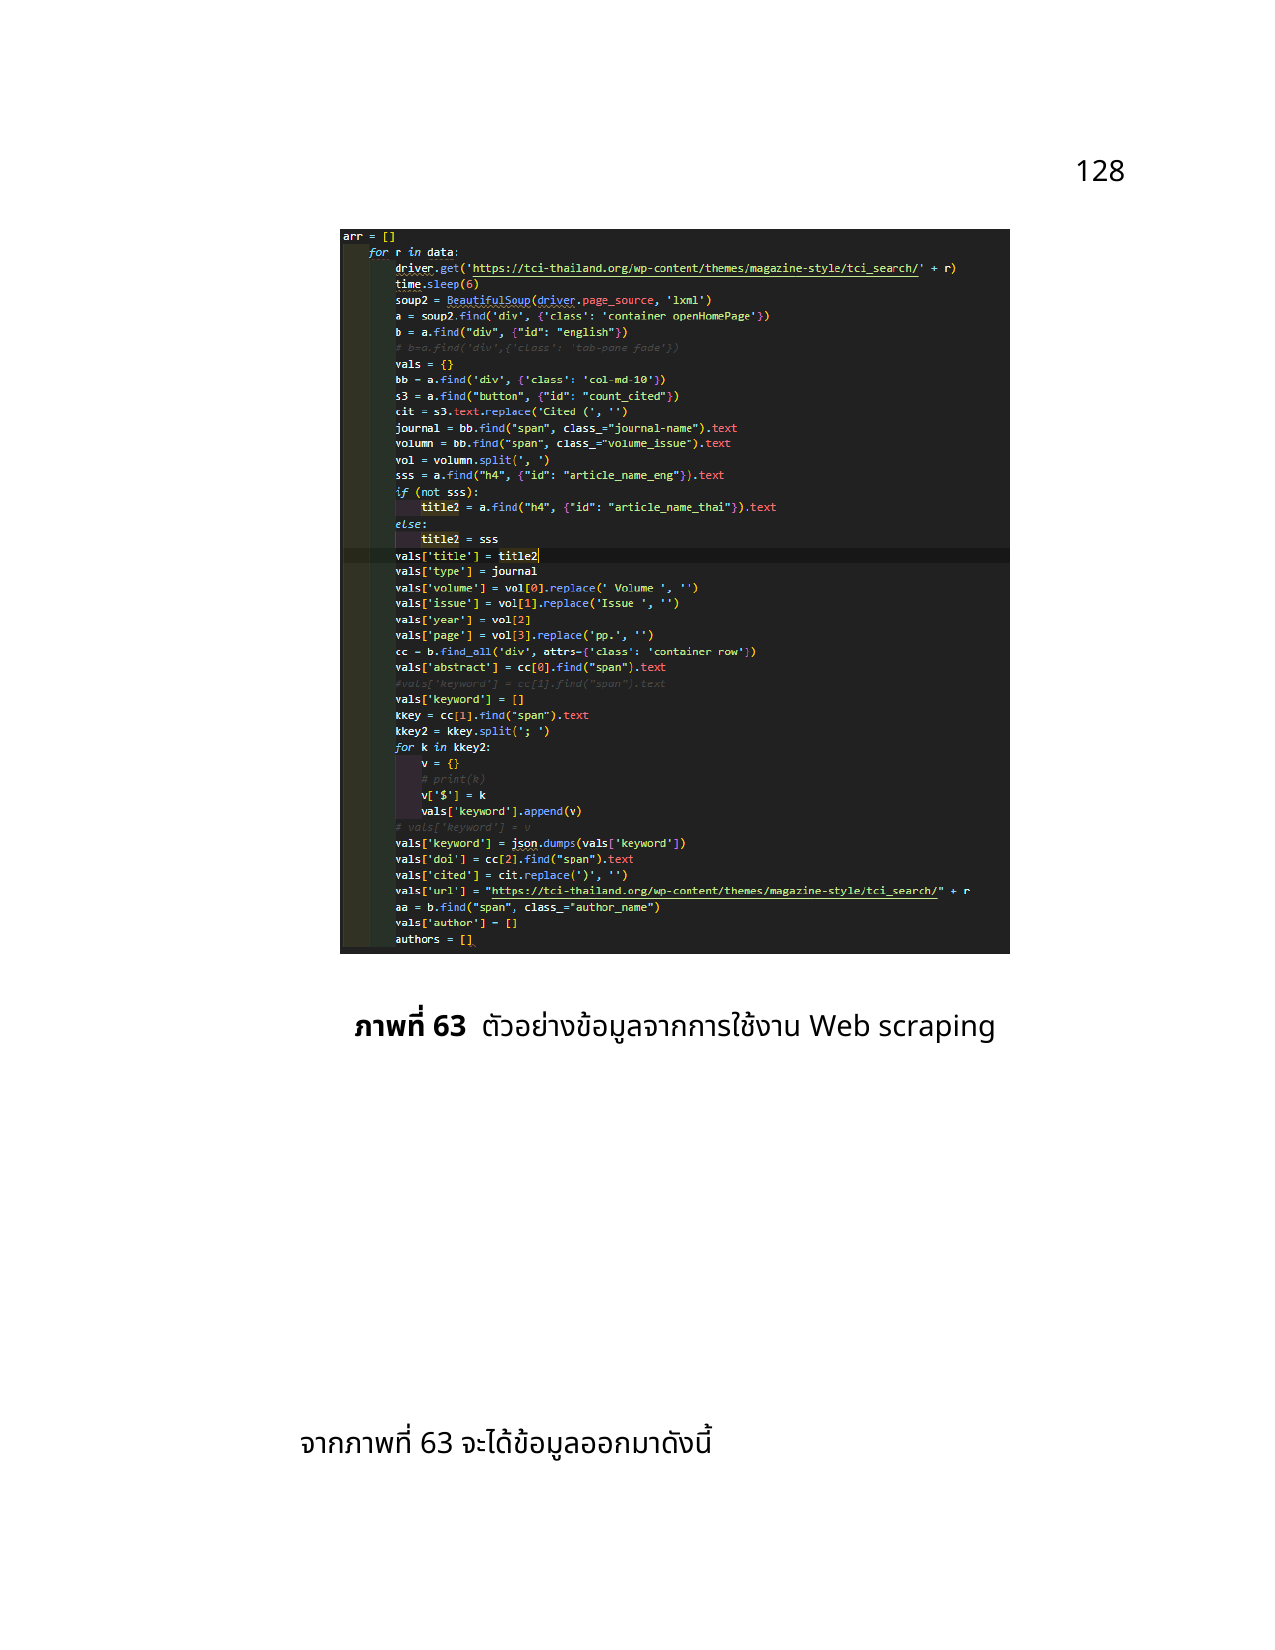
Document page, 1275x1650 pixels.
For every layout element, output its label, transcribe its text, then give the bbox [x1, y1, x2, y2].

text ภาพที่ 63 ตัวอย่างข้อมูลจากการใช้งาน Web scraping [225, 1005, 1125, 1049]
picture [340, 229, 1010, 954]
text จากภาพที่ 63 จะได้ข้อมูลออกมาดังนี้ [225, 1422, 1125, 1467]
